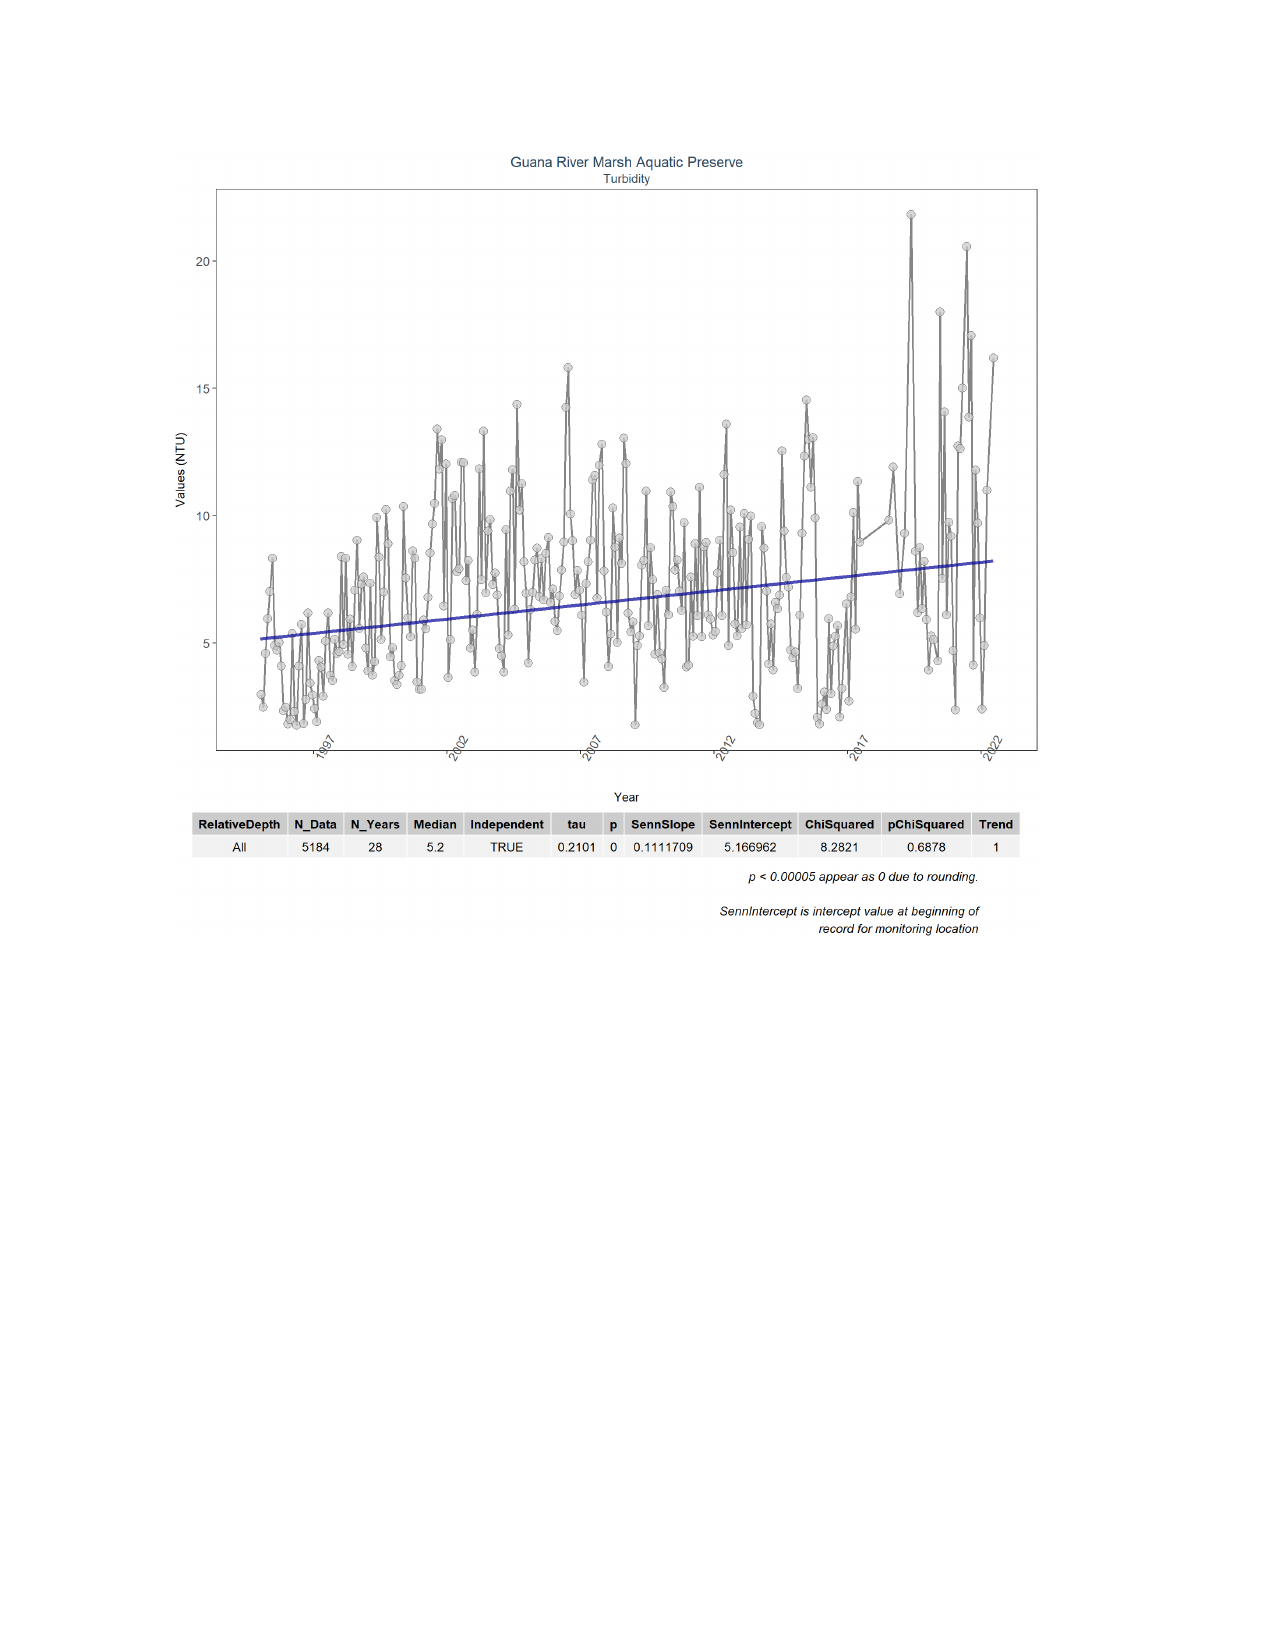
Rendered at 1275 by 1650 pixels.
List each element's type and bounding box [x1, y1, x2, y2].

picture [168, 150, 1044, 938]
